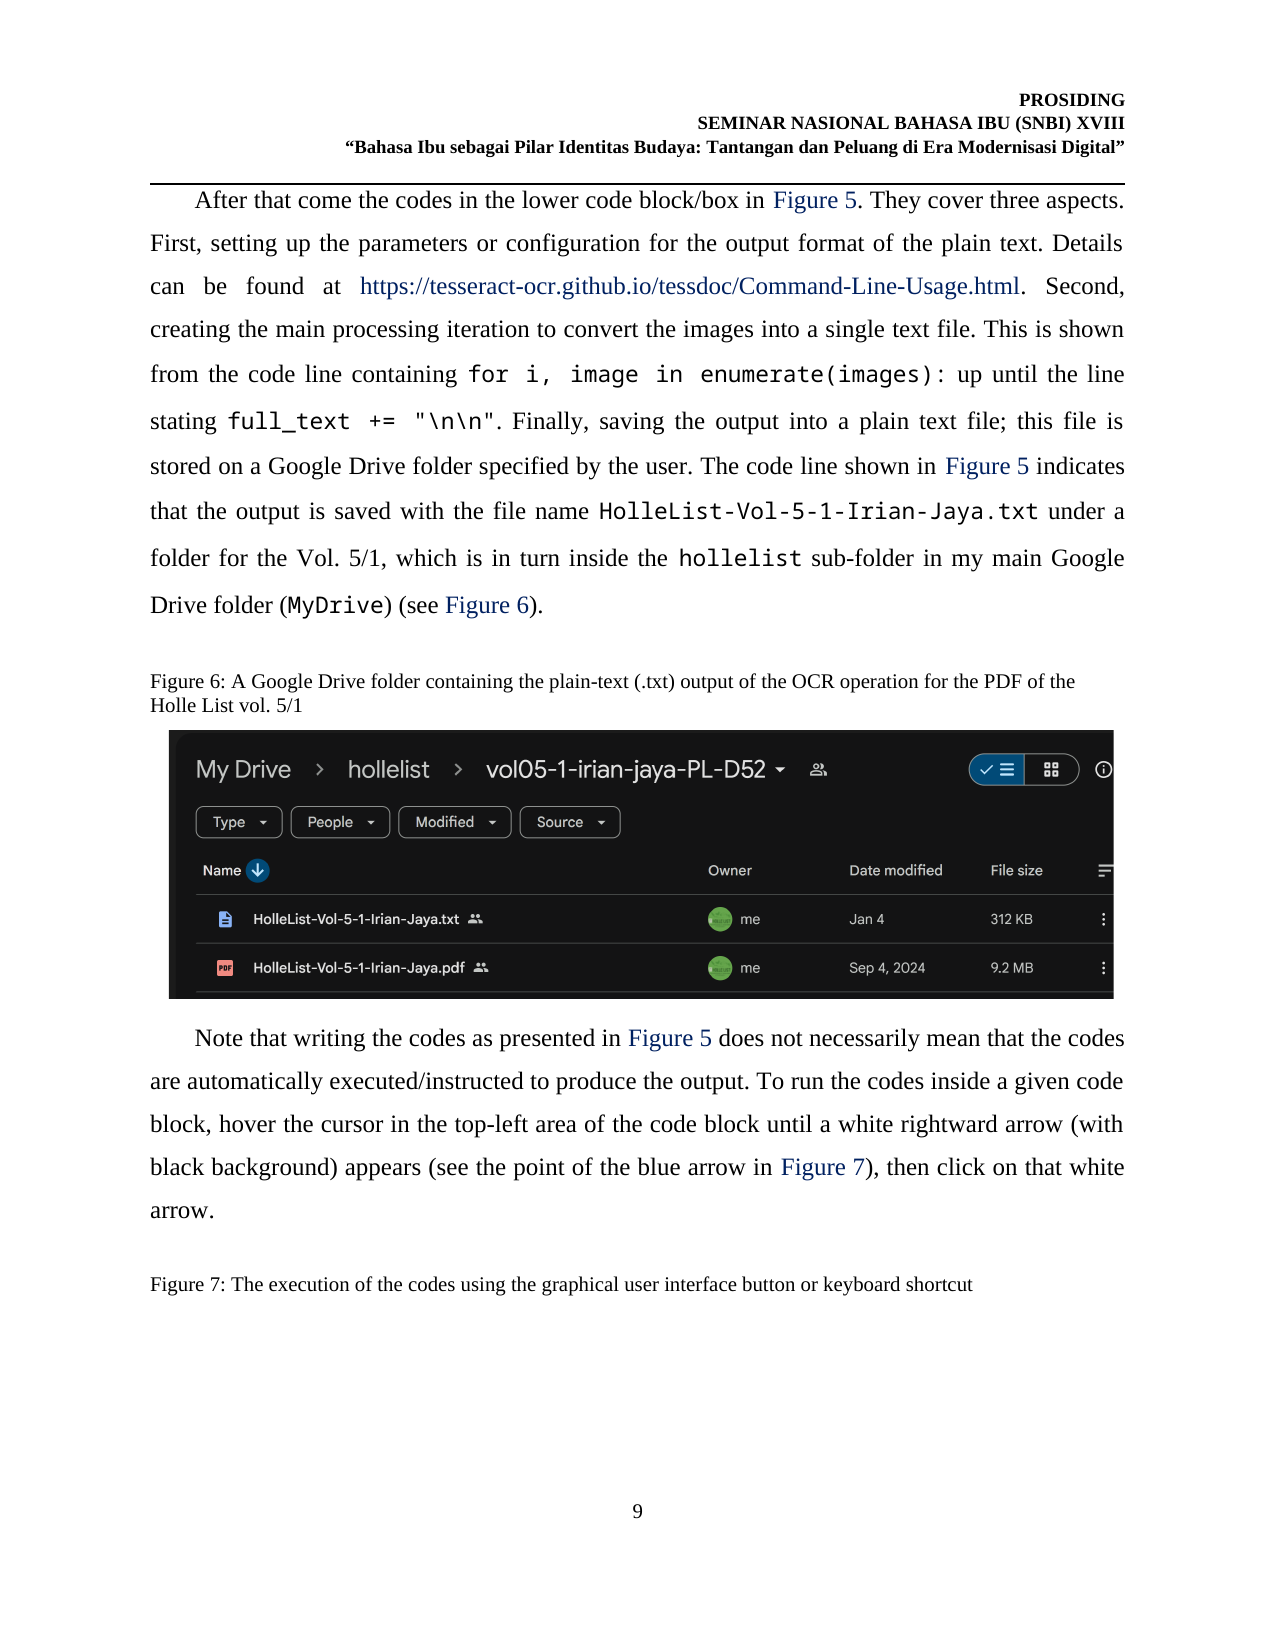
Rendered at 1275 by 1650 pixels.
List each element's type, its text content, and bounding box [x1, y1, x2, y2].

picture [168, 730, 1114, 999]
table_header Figure 6: A Google Drive folder containing the plain-text (.txt) output of the OCR operation for the PDF of the Holle List vol. 5/1 [139, 649, 1114, 1023]
text Note that writing the codes as presented in Figure 5 does not necessarily mean that the codes are automatically executed/instructed to produce the output. To run the codes inside a given code block, hover the cursor in the top-left area of the code block until a white rightward arrow (with black background) appears (see the point of the blue arrow in Figure 7), then click on that white arrow. [150, 1023, 1125, 1224]
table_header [139, 1251, 1114, 1308]
text After that come the codes in the lower code block/box in Figure 5. They cover three aspects. First, setting up the parameters or configuration for the output format of the plain text. Details can be found at https://tesseract-ocr.github.io/tessdoc/Command-Line-Usage.html. Second, creating the main processing iteration to convert the images into a single text file. This is shown from the code line containing for i, image in enumerate(images): up until the line stating full_text += "\n\n". Finally, saving the output into a plain text file; this file is stored on a Google Drive folder specified by the user. The code line shown in Figure 5 indicates that the output is saved with the file name HolleList-Vol-5-1-Irian-Jaya.txt under a folder for the Vol. 5/1, which is in turn inside the hollelist sub-folder in my main Google Drive folder (MyDrive) (see Figure 6). [150, 185, 1125, 620]
